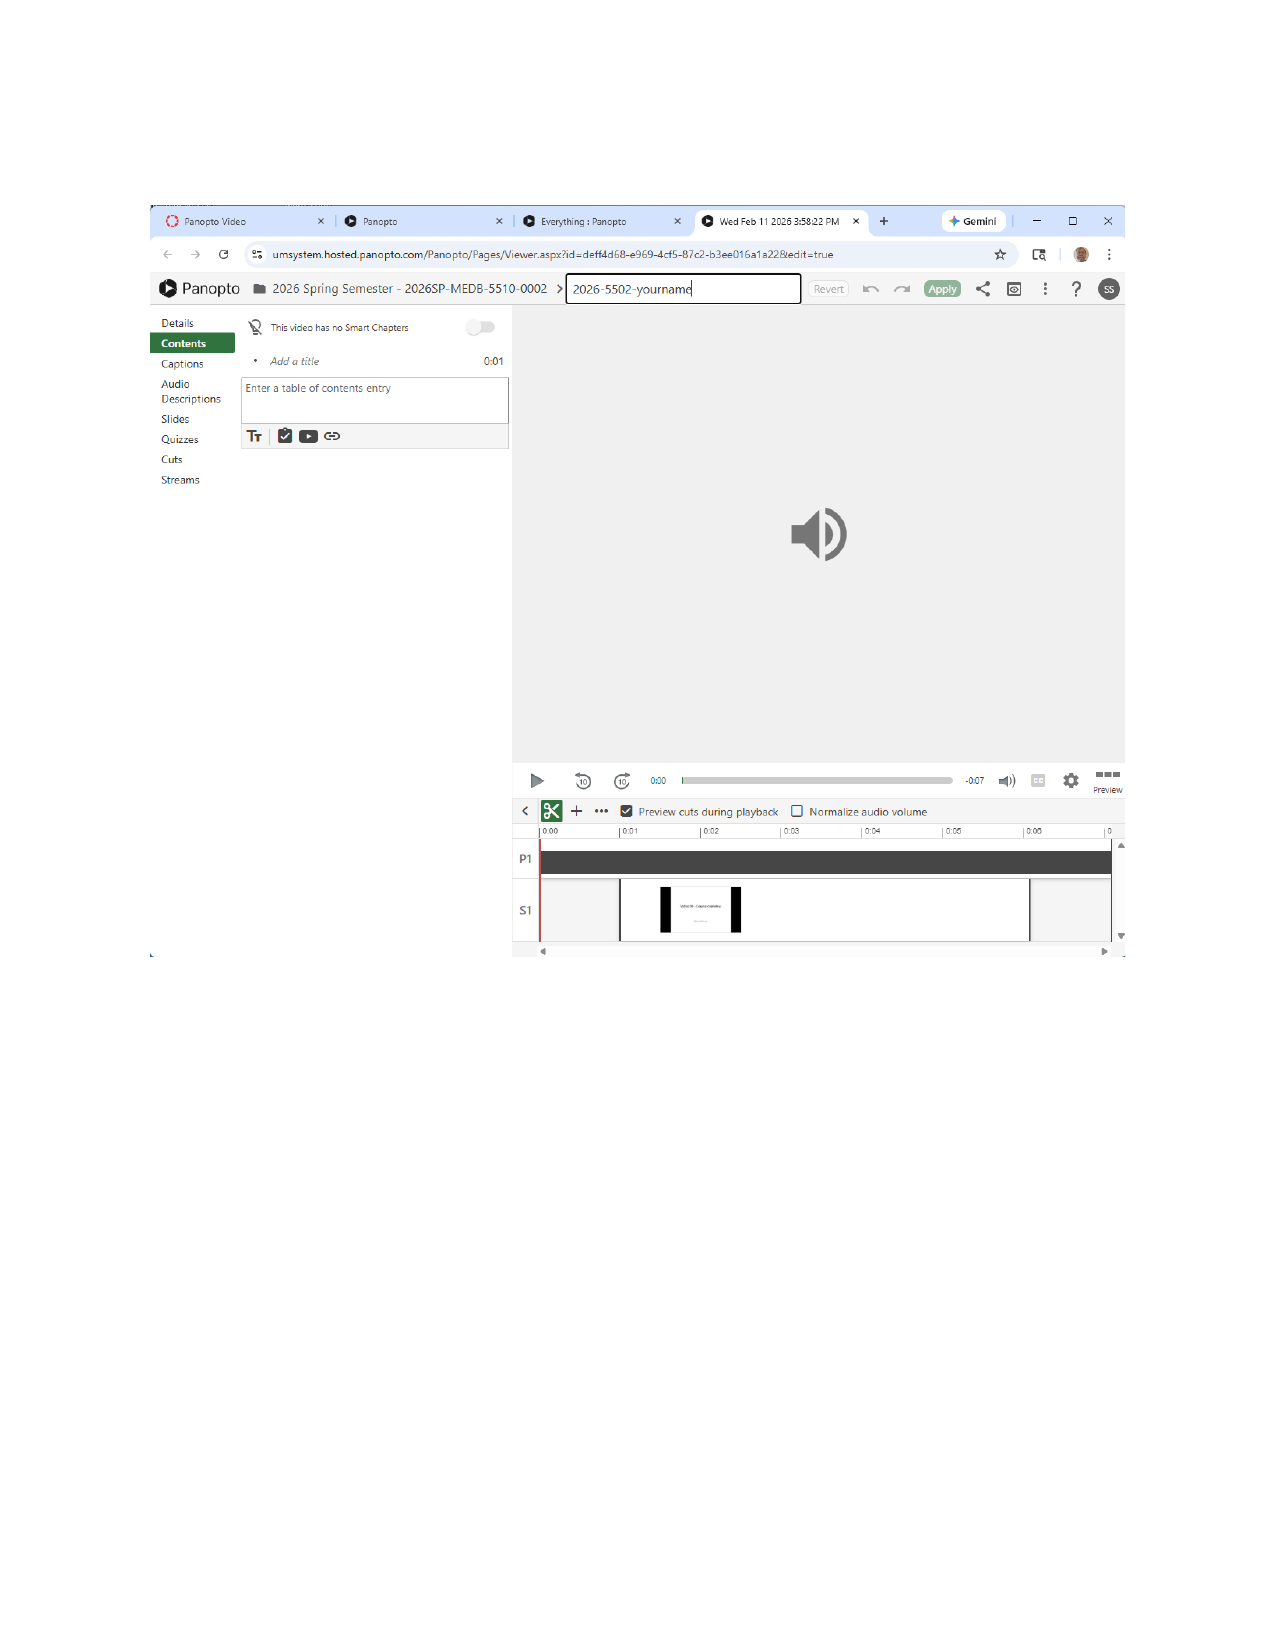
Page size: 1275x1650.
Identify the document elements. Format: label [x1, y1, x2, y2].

picture [150, 205, 1125, 957]
